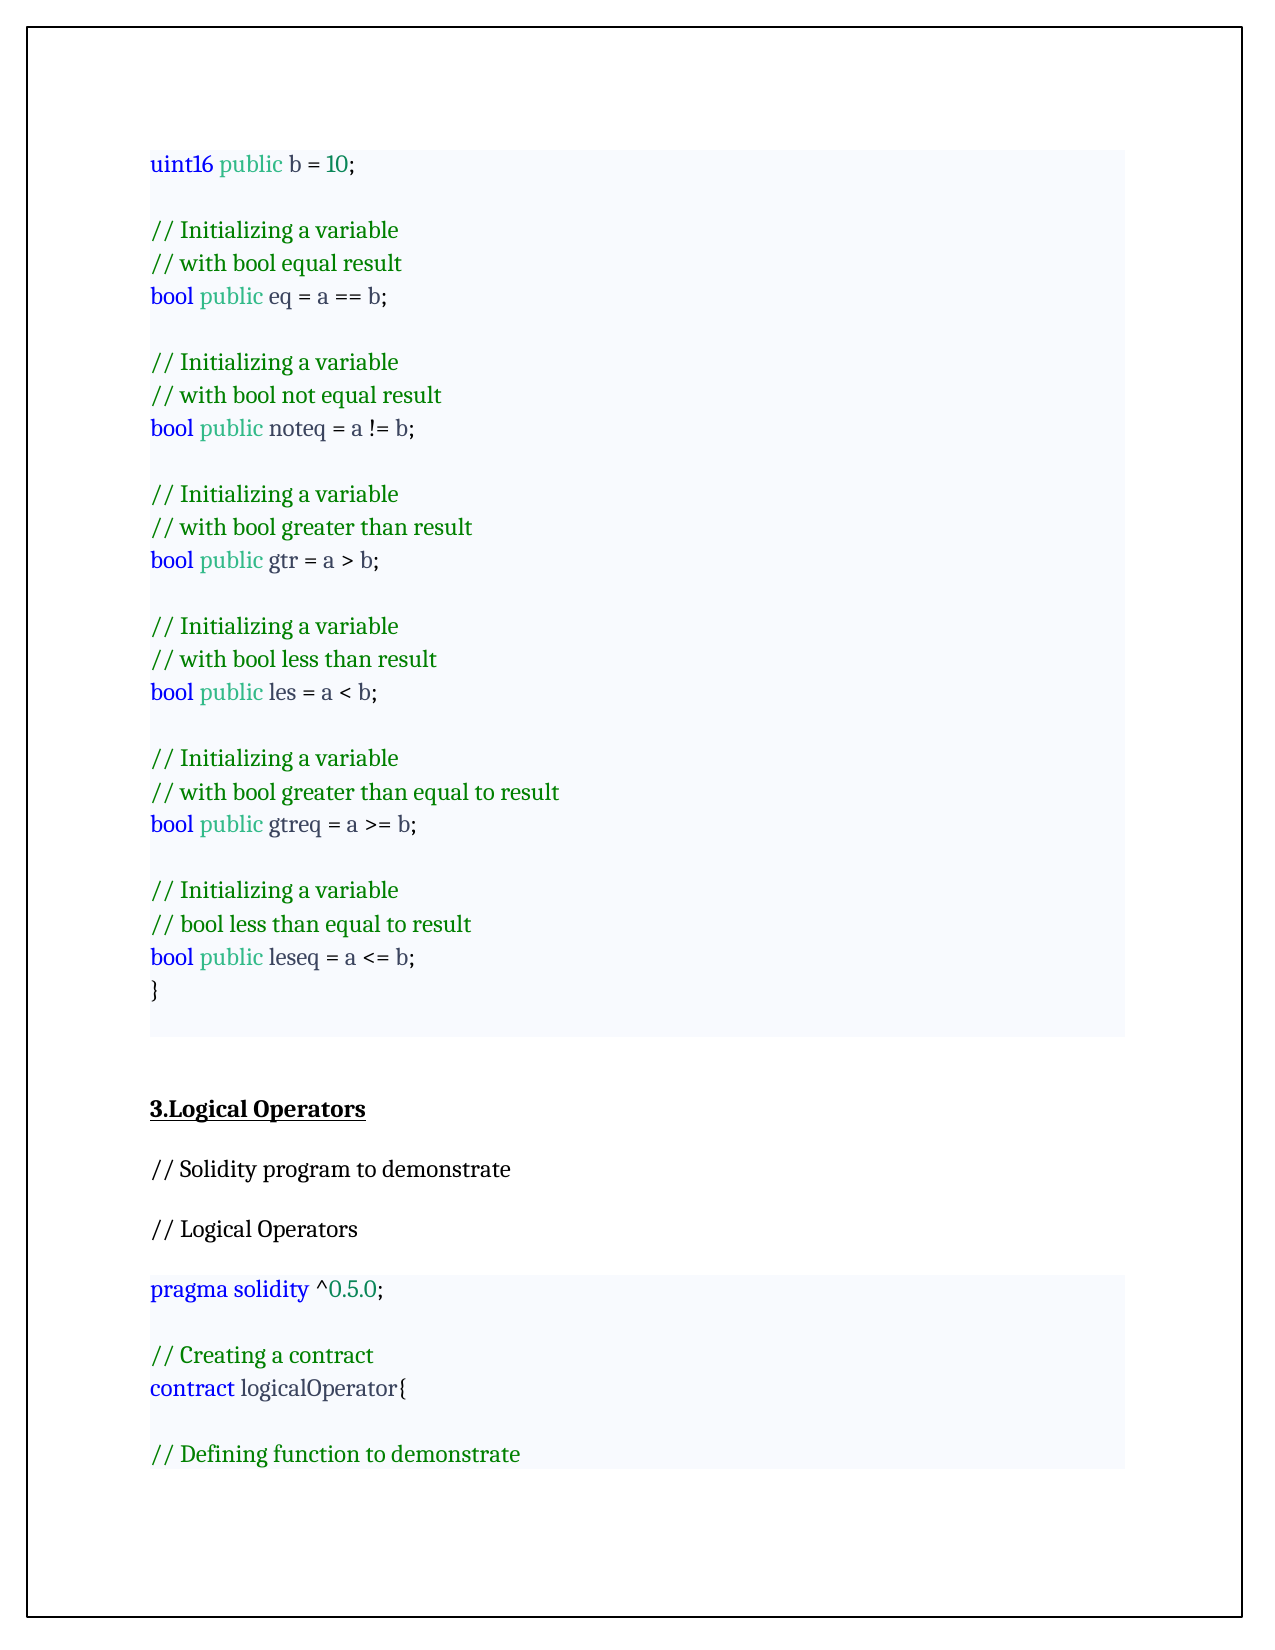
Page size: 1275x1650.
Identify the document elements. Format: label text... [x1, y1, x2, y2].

text uint16 public b = 10; [150, 150, 1125, 179]
text // Defining function to demonstrate [150, 1440, 1125, 1469]
text // Solidity program to demonstrate [150, 1155, 1125, 1184]
text // Creating a contract [150, 1341, 1125, 1369]
text // with bool less than result [150, 645, 1125, 674]
text // Logical Operators [150, 1215, 1125, 1244]
text // Initializing a variable [150, 876, 1125, 905]
text // with bool greater than result [150, 513, 1125, 542]
text // Initializing a variable [150, 480, 1125, 509]
text // Initializing a variable [150, 348, 1125, 377]
text // with bool not equal result [150, 381, 1125, 410]
text // with bool equal result [150, 249, 1125, 278]
text pragma solidity ^0.5.0; [150, 1275, 1125, 1303]
text contract logicalOperator{ [150, 1374, 1125, 1403]
text bool public gtr = a > b; [150, 546, 1125, 575]
text bool public noteq = a != b; [150, 414, 1125, 443]
text 3.Logical Operators [150, 1095, 1125, 1124]
text // Initializing a variable [150, 744, 1125, 773]
text bool public leseq = a <= b; [150, 942, 1125, 971]
text // Initializing a variable [150, 612, 1125, 641]
text // with bool greater than equal to result [150, 777, 1125, 806]
text bool public les = a < b; [150, 678, 1125, 707]
text // Initializing a variable [150, 216, 1125, 245]
text bool public gtreq = a >= b; [150, 810, 1125, 839]
text // bool less than equal to result [150, 909, 1125, 938]
text bool public eq = a == b; [150, 282, 1125, 311]
text } [150, 976, 1125, 1004]
